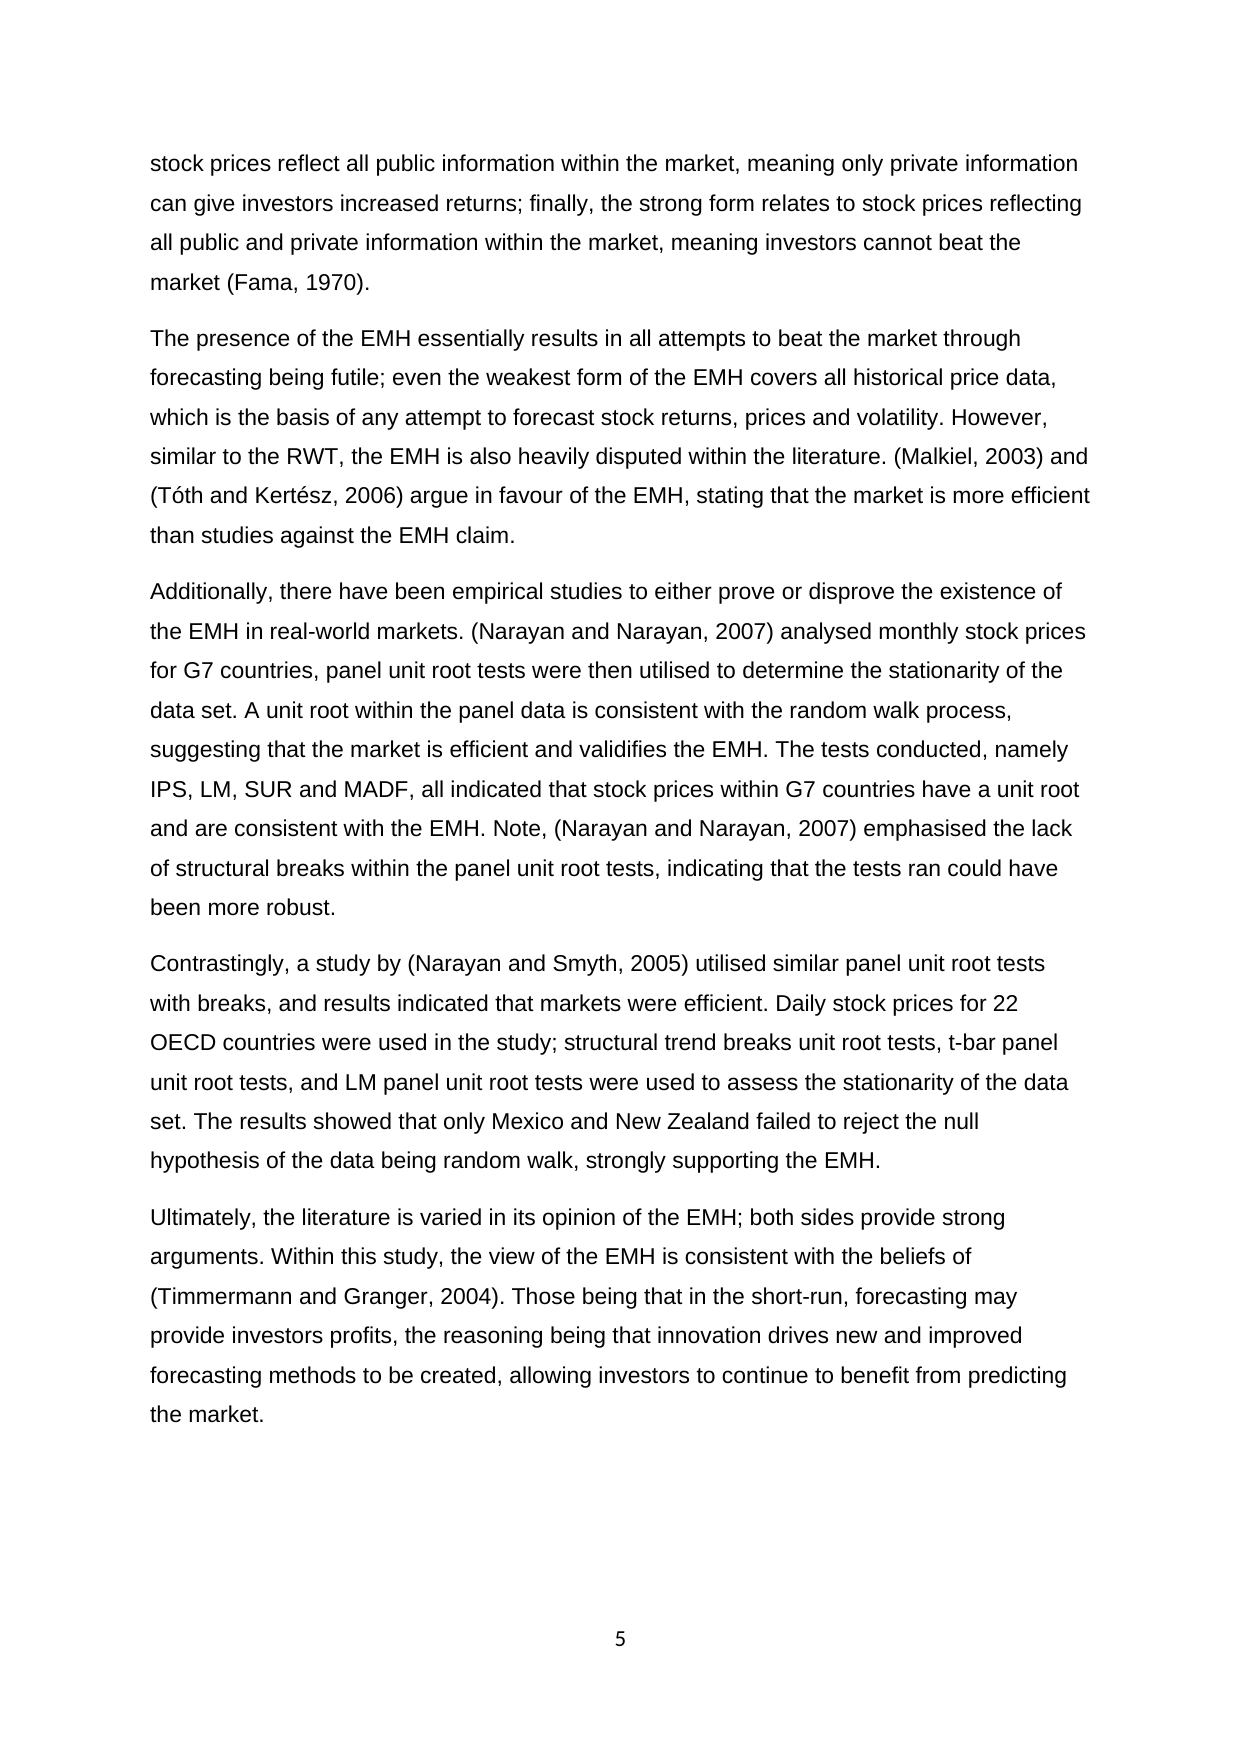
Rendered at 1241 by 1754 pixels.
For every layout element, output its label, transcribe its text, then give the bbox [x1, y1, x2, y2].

text Ultimately, the literature is varied in its opinion of the EMH; both sides provide strong arguments. Within this study, the view of the EMH is consistent with the beliefs of (Timmermann and Granger, 2004). Those being that in the short-run, forecasting may provide investors profits, the reasoning being that innovation drives new and improved forecasting methods to be created, allowing investors to continue to benefit from predicting the market. [150, 1204, 1090, 1427]
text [150, 150, 1090, 295]
text Additionally, there have been empirical studies to either prove or disprove the existence of the EMH in real-world markets. (Narayan and Narayan, 2007) analysed monthly stock prices for G7 countries, panel unit root tests were then utilised to determine the stationarity of the data set. A unit root within the panel data is consistent with the random walk process, suggesting that the market is efficient and validifies the EMH. The tests conducted, namely IPS, LM, SUR and MADF, all indicated that stock prices within G7 countries have a unit root and are consistent with the EMH. Note, (Narayan and Narayan, 2007) emphasised the lack of structural breaks within the panel unit root tests, indicating that the tests ran could have been more robust. [150, 578, 1090, 920]
text The presence of the EMH essentially results in all attempts to beat the market through forecasting being futile; even the weakest form of the EMH covers all historical price data, which is the basis of any attempt to forecast stock returns, prices and volatility. However, similar to the RWT, the EMH is also heavily disputed within the literature. (Malkiel, 2003) and (Tóth and Kertész, 2006) argue in favour of the EMH, stating that the market is more efficient than studies against the EMH claim. [150, 324, 1090, 548]
text Contrastingly, a study by (Narayan and Smyth, 2005) utilised similar panel unit root tests with breaks, and results indicated that markets were efficient. Daily stock prices for 22 OECD countries were used in the study; structural trend breaks unit root tests, t-bar panel unit root tests, and LM panel unit root tests were used to assess the stationarity of the data set. The results showed that only Mexico and New Zealand failed to reject the null hypothesis of the data being random walk, strongly supporting the EMH. [150, 950, 1090, 1174]
